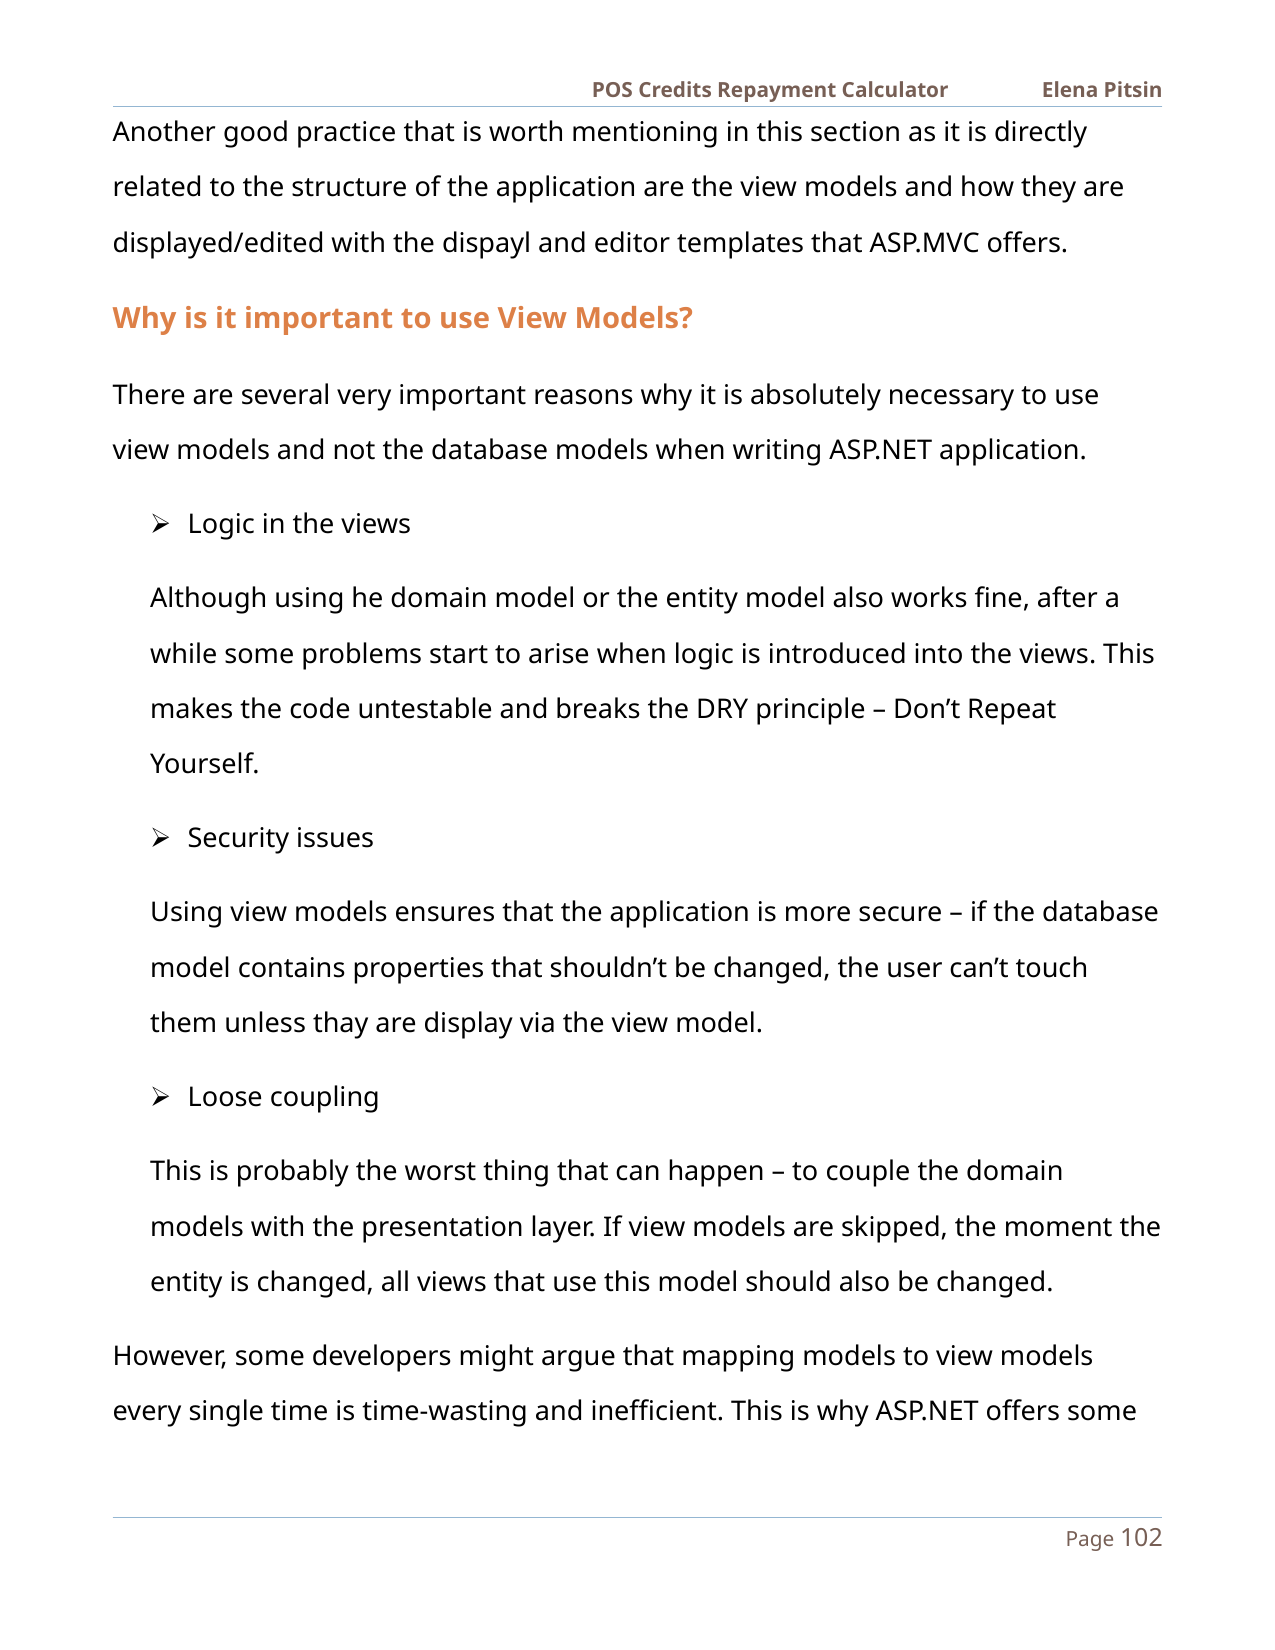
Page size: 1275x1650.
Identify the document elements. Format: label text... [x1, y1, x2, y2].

text Although using he domain model or the entity model also works fine, after a while some problems start to arise when logic is introduced into the views. This makes the code untestable and breaks the DRY principle – Don’t Repeat Yourself. [150, 579, 1162, 782]
list Security issues [150, 819, 1162, 856]
text There are several very important reasons why it is absolutely necessary to use view models and not the database models when writing ASP.NET application. [112, 375, 1162, 468]
text Why is it important to use View Models? [112, 297, 1162, 337]
list Logic in the views [150, 505, 1162, 542]
list Loose coupling [150, 1078, 1162, 1114]
text This is probably the worst thing that can happen – to couple the domain models with the presentation layer. If view models are skipped, the moment the entity is changed, all views that use this model should also be changed. [150, 1152, 1162, 1299]
text Another good practice that is worth mentioning in this section as it is directly related to the structure of the application are the view models and how they are displayed/edited with the dispayl and editor templates that ASP.MVC offers. [112, 112, 1162, 260]
text Using view models ensures that the application is more secure – if the database model contains properties that shouldn’t be changed, the user can’t touch them unless thay are display via the view model. [150, 893, 1162, 1040]
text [112, 1336, 1162, 1428]
